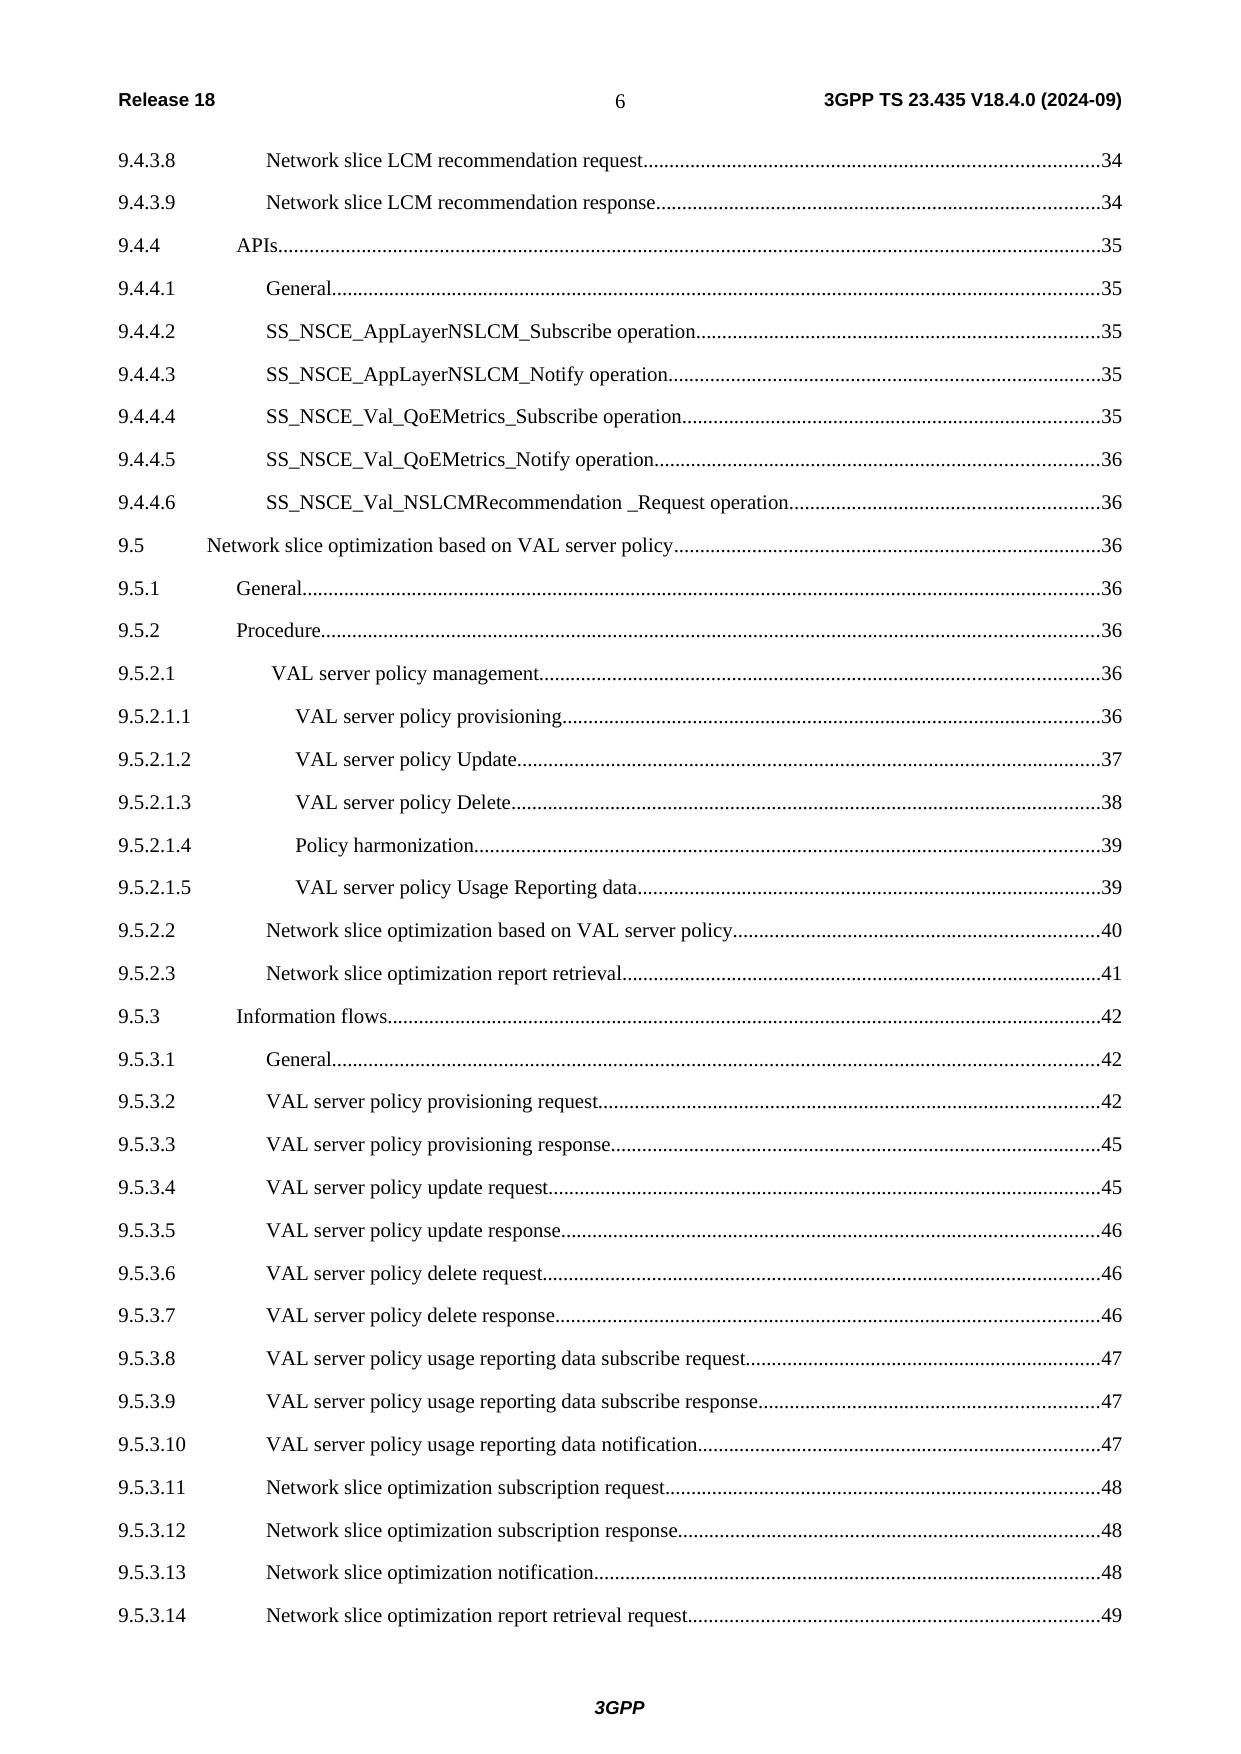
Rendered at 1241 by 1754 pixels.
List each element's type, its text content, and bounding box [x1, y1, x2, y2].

text 9.5.3.8 VAL server policy usage reporting data subscribe request 47 [118, 1346, 1122, 1370]
text 9.5.3.4 VAL server policy update request 45 [118, 1175, 1122, 1199]
text 9.5.2.3 Network slice optimization report retrieval 41 [118, 961, 1122, 985]
text 9.5.3.10 VAL server policy usage reporting data notification 47 [118, 1432, 1122, 1456]
text 9.5.3.7 VAL server policy delete response 46 [118, 1303, 1122, 1327]
text 9.5.2.1.5 VAL server policy Usage Reporting data 39 [118, 875, 1122, 899]
text 9.5.3.11 Network slice optimization subscription request 48 [118, 1475, 1122, 1499]
text 9.5.3.2 VAL server policy provisioning request 42 [118, 1089, 1122, 1113]
text 9.5.3.1 General 42 [118, 1047, 1122, 1071]
text 9.4.4.2 SS_NSCE_AppLayerNSLCM_Subscribe operation 35 [118, 319, 1122, 343]
text 9.4.4.6 SS_NSCE_Val_NSLCMRecommendation _Request operation 36 [118, 490, 1122, 514]
text 9.5.1 General 36 [118, 576, 1122, 600]
text 9.5.3.14 Network slice optimization report retrieval request 49 [118, 1603, 1122, 1627]
text 9.5.3.5 VAL server policy update response 46 [118, 1218, 1122, 1242]
text 9.4.3.8 Network slice LCM recommendation request 34 [118, 147, 1122, 172]
text 9.5.3.3 VAL server policy provisioning response 45 [118, 1132, 1122, 1156]
text 9.5.3.6 VAL server policy delete request 46 [118, 1261, 1122, 1285]
text 9.5.2.2 Network slice optimization based on VAL server policy 40 [118, 918, 1122, 942]
text 9.4.4.3 SS_NSCE_AppLayerNSLCM_Notify operation 35 [118, 362, 1122, 386]
text 9.5.2.1.1 VAL server policy provisioning 36 [118, 704, 1122, 728]
text 9.4.4.4 SS_NSCE_Val_QoEMetrics_Subscribe operation 35 [118, 404, 1122, 428]
text 9.4.4.5 SS_NSCE_Val_QoEMetrics_Notify operation 36 [118, 447, 1122, 471]
text 9.4.4.1 General 35 [118, 276, 1122, 300]
text 9.5.2.1.3 VAL server policy Delete 38 [118, 790, 1122, 814]
text 9.5.3.9 VAL server policy usage reporting data subscribe response 47 [118, 1389, 1122, 1413]
text 9.4.3.9 Network slice LCM recommendation response 34 [118, 190, 1122, 214]
text 9.5.3.13 Network slice optimization notification 48 [118, 1560, 1122, 1584]
text 9.5 Network slice optimization based on VAL server policy 36 [118, 533, 1122, 557]
text 9.5.2.1 VAL server policy management 36 [118, 661, 1122, 685]
text 9.5.3.12 Network slice optimization subscription response 48 [118, 1517, 1122, 1542]
text 9.5.3 Information flows 42 [118, 1004, 1122, 1028]
text 9.4.4 APIs 35 [118, 233, 1122, 257]
text 9.5.2 Procedure 36 [118, 618, 1122, 642]
text 9.5.2.1.2 VAL server policy Update 37 [118, 747, 1122, 771]
text 9.5.2.1.4 Policy harmonization 39 [118, 832, 1122, 857]
